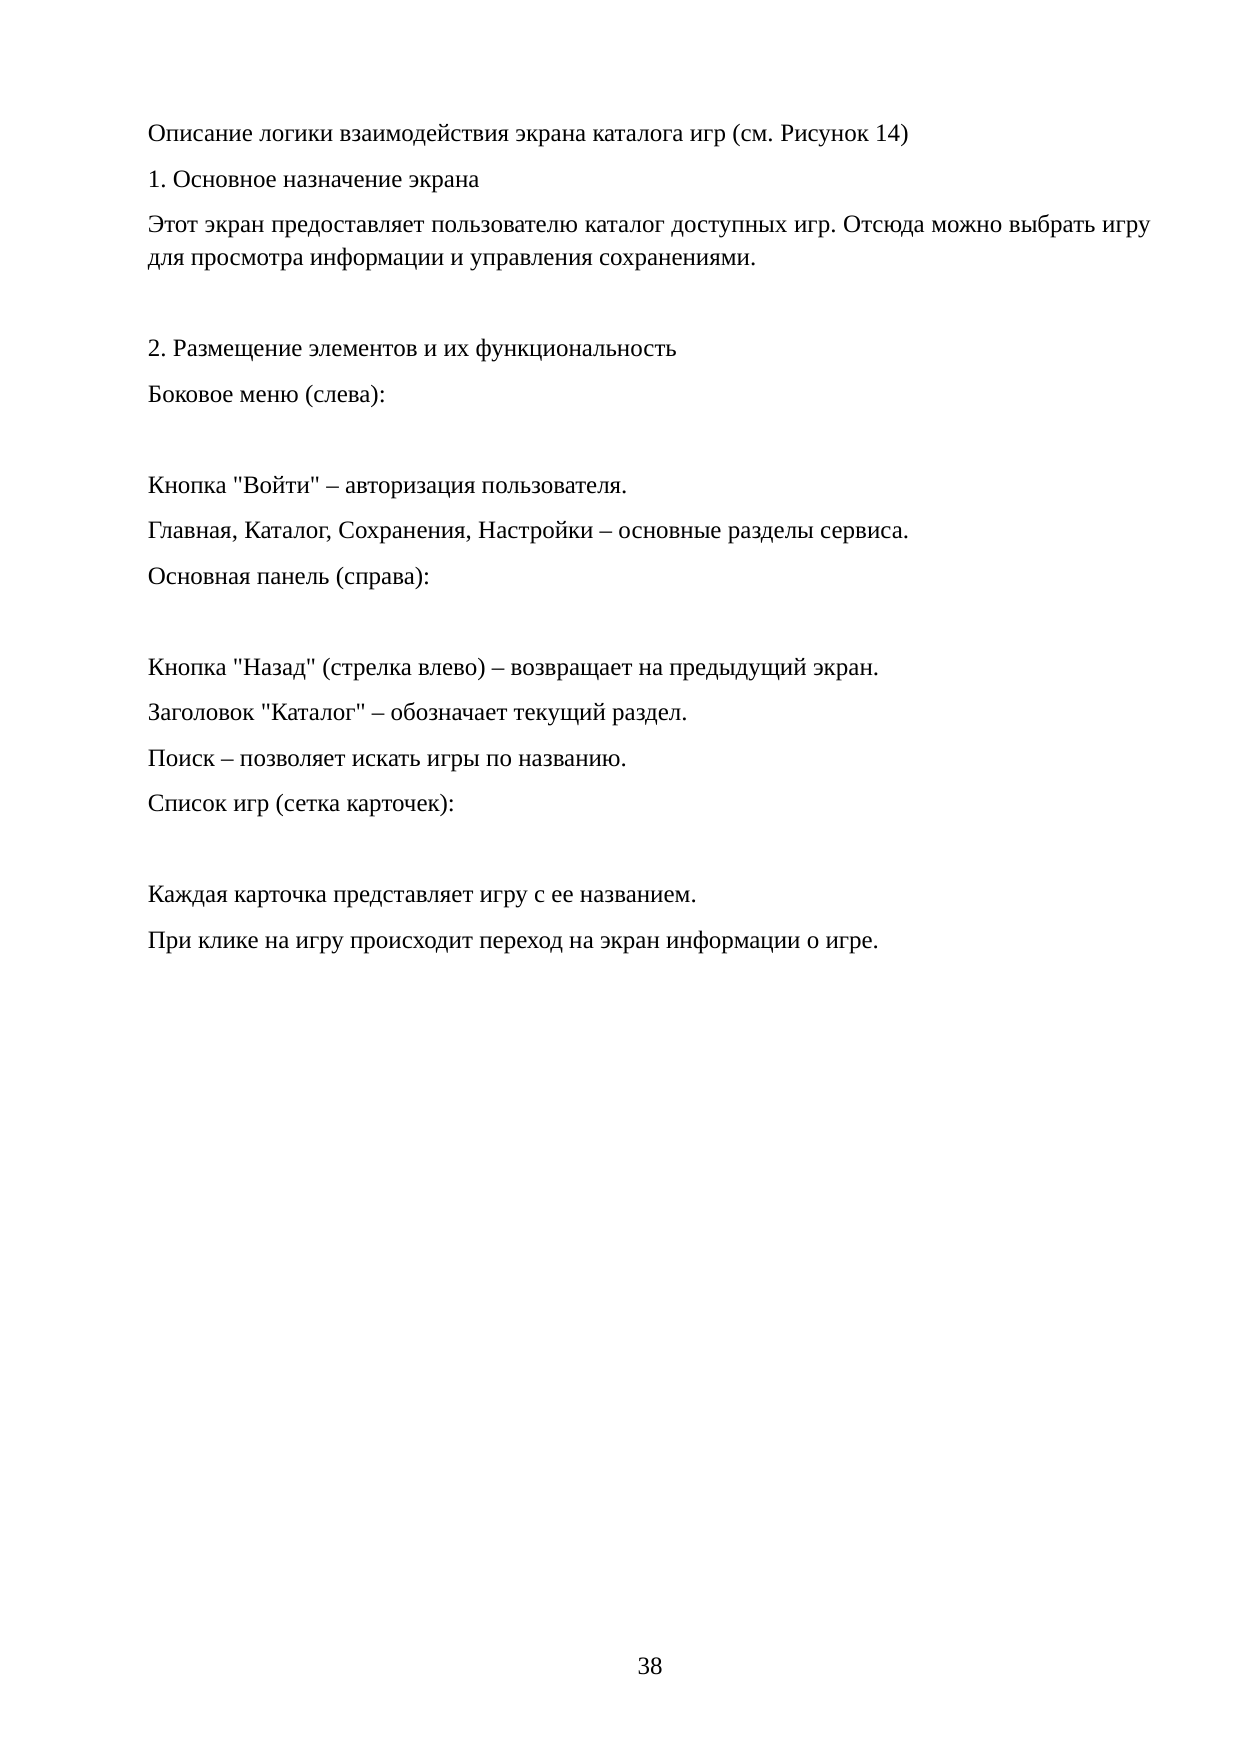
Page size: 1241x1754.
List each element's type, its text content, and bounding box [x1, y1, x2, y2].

text Этот экран предоставляет пользователю каталог доступных игр. Отсюда можно выбрать игру для просмотра информации и управления сохранениями. [148, 209, 1152, 271]
text Поиск – позволяет искать игры по названию. [148, 743, 1152, 772]
text Описание логики взаимодействия экрана каталога игр (см. Рисунок 13) [148, 118, 1152, 147]
text Заголовок "Каталог" – обозначает текущий раздел. [148, 697, 1152, 726]
text 1. Основное назначение экрана [148, 164, 1152, 192]
text Каждая карточка представляет игру с ее названием. [148, 879, 1152, 908]
text Кнопка "Войти" – авторизация пользователя. [148, 470, 1152, 498]
text Главная, Каталог, Сохранения, Настройки – основные разделы сервиса. [148, 515, 1152, 544]
text Список игр (сетка карточек): [148, 788, 1152, 817]
text 2. Размещение элементов и их функциональность [148, 333, 1152, 362]
text Кнопка "Назад" (стрелка влево) – возвращает на предыдущий экран. [148, 652, 1152, 681]
text Основная панель (справа): [148, 561, 1152, 589]
text При клике на игру происходит переход на экран информации о игре. [148, 925, 1152, 954]
text Боковое меню (слева): [148, 379, 1152, 407]
